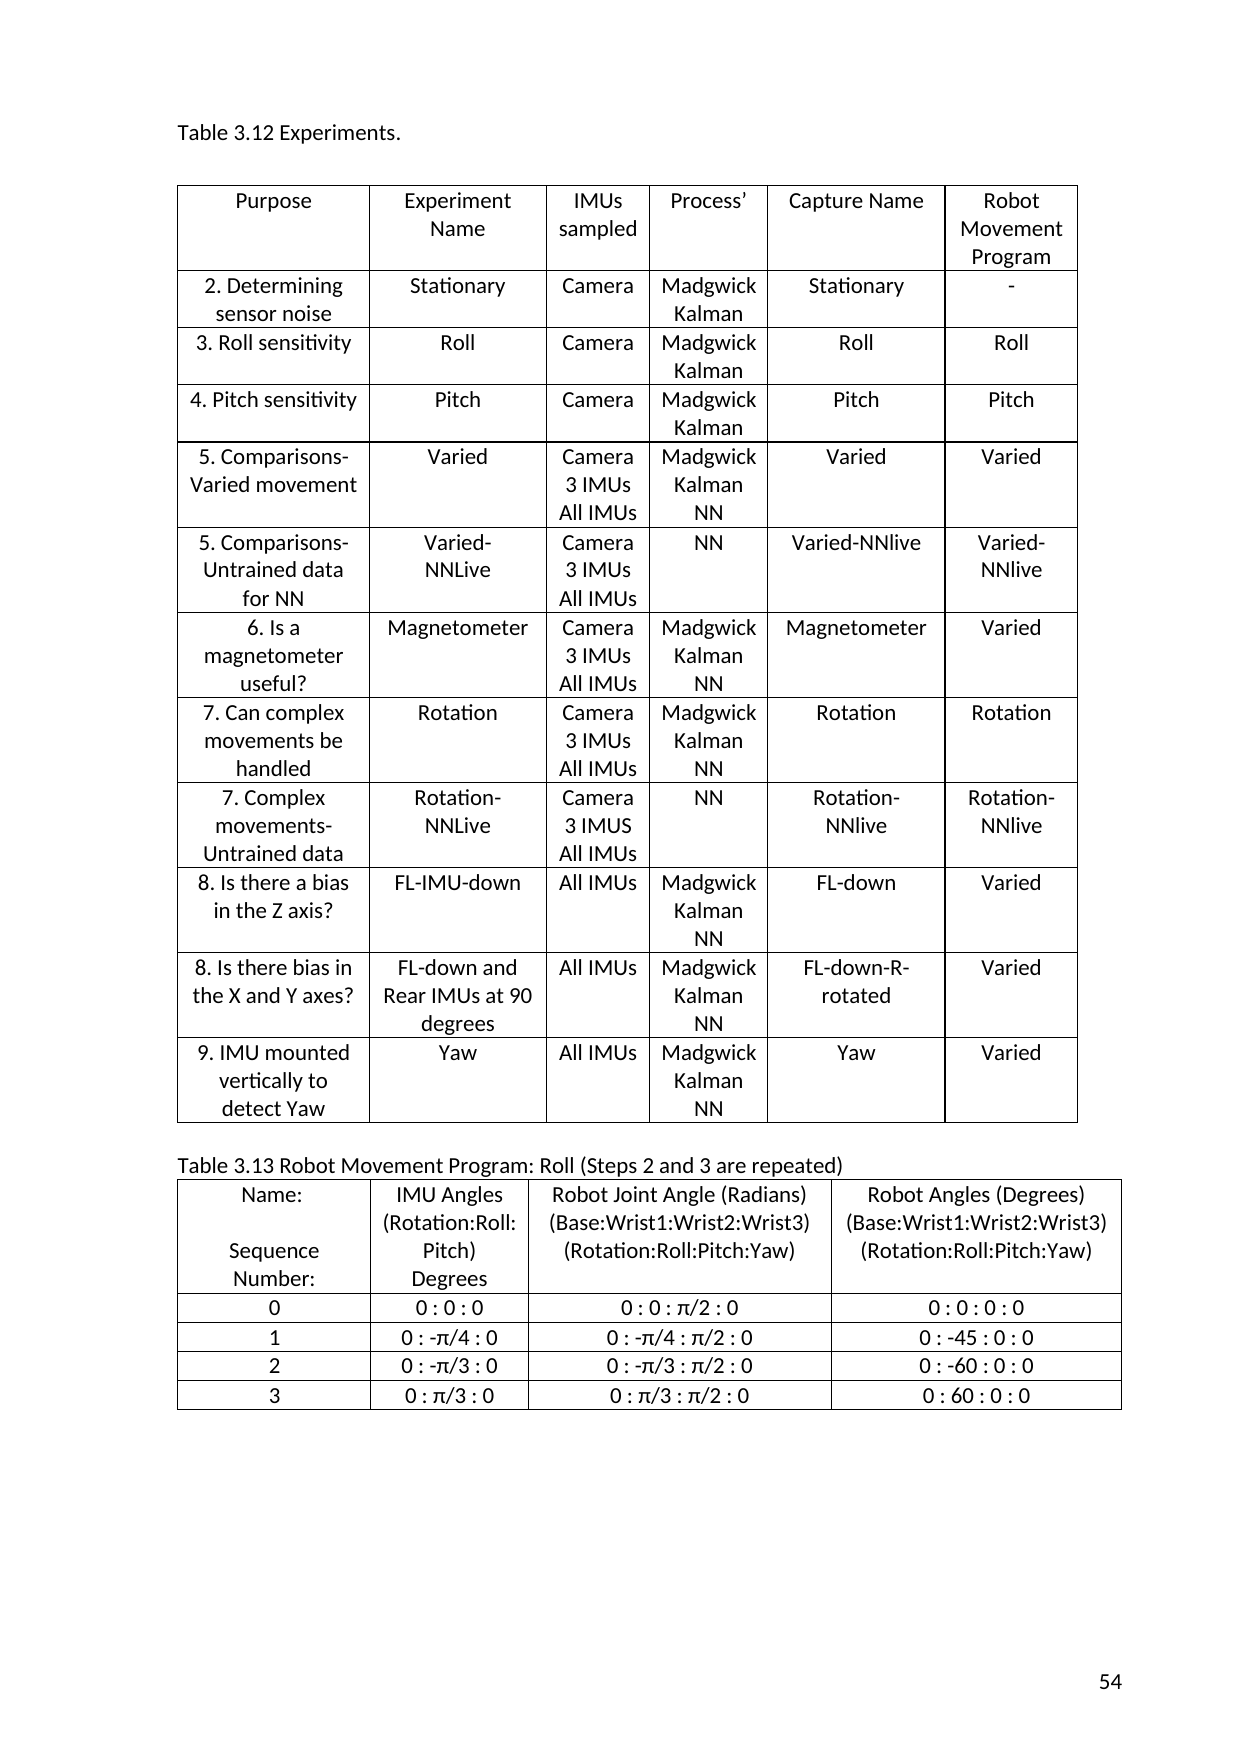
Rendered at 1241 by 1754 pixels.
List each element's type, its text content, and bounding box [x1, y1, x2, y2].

table_cell Varied [946, 868, 1077, 952]
table_cell Varied [946, 953, 1077, 1037]
table_cell 5. Comparisons-Varied movement [178, 443, 369, 527]
table_cell 2 [178, 1352, 370, 1380]
table_cell 0 : π/3 : π/2 : 0 [529, 1381, 831, 1409]
table_cell Varied [946, 1038, 1077, 1122]
table_cell Madgwick Kalman NN [650, 613, 767, 697]
table_cell Roll [768, 328, 944, 384]
table_cell NN [650, 783, 767, 867]
table_cell Magnetometer [768, 613, 944, 697]
table_cell Camera 3 IMUs All IMUs [547, 698, 649, 782]
table_cell All IMUs [547, 868, 649, 952]
table_cell 0 : -π/4 : 0 [371, 1323, 528, 1351]
table_cell FL-IMU-down [370, 868, 546, 952]
table_cell Varied [370, 443, 546, 527]
table_cell Camera 3 IMUs All IMUs [547, 528, 649, 612]
table_cell Camera [547, 271, 649, 327]
table_cell Camera [547, 328, 649, 384]
table_cell 7. Can complex movements be handled [178, 698, 369, 782]
table_cell Camera [547, 385, 649, 441]
table_cell 1 [178, 1323, 370, 1351]
table_cell 0 : π/3 : 0 [371, 1381, 528, 1409]
table_cell Madgwick Kalman [650, 271, 767, 327]
table_cell Camera3 IMUS All IMUs [547, 783, 649, 867]
table_cell Varied-NNlive [946, 528, 1077, 612]
table_cell Yaw [768, 1038, 944, 1122]
table_header Robot Movement Program [946, 186, 1077, 270]
table_cell 7. Complex movements-Untrained data [178, 783, 369, 867]
table_cell Varied-NNlive [768, 528, 944, 612]
table_cell Pitch [768, 385, 944, 441]
table_cell FL-down-R-rotated [768, 953, 944, 1037]
table_cell 0 [178, 1294, 370, 1322]
table_header Robot Angles (Degrees) (Base:Wrist1:Wrist2:Wrist3) (Rotation:Roll:Pitch:Yaw) [832, 1180, 1121, 1292]
table_cell Roll [946, 328, 1077, 384]
table_cell 9. IMU mounted vertically to detect Yaw [178, 1038, 369, 1122]
table_cell 6. Is a magnetometer useful? [178, 613, 369, 697]
text Table . Experiments. [177, 118, 1122, 146]
table_cell 0 : -45 : 0 : 0 [832, 1323, 1121, 1351]
table_cell Roll [370, 328, 546, 384]
table_cell Varied- NNLive [370, 528, 546, 612]
table_cell Varied [946, 443, 1077, 527]
table_header IMU Angles (Rotation:Roll: Pitch) Degrees [371, 1180, 528, 1292]
table_cell 0 : 0 : 0 : 0 [832, 1294, 1121, 1322]
table_header Name: Sequence Number: [178, 1180, 370, 1292]
table_cell All IMUs [547, 1038, 649, 1122]
table_cell Madgwick Kalman NN [650, 698, 767, 782]
table_cell 5. Comparisons-Untrained data for NN [178, 528, 369, 612]
table_cell Madgwick Kalman NN [650, 868, 767, 952]
table_cell Stationary [370, 271, 546, 327]
table_cell 8. Is there a bias in the Z axis? [178, 868, 369, 952]
table_cell 0 : 0 : π/2 : 0 [529, 1294, 831, 1322]
table_header Purpose [178, 186, 369, 270]
table_cell 2. Determining sensor noise [178, 271, 369, 327]
table_cell Stationary [768, 271, 944, 327]
table_cell 0 : 0 : 0 [371, 1294, 528, 1322]
table_cell NN [650, 528, 767, 612]
table_cell Yaw [370, 1038, 546, 1122]
table_cell 0 : -60 : 0 : 0 [832, 1352, 1121, 1380]
table_header IMUs sampled [547, 186, 649, 270]
table_cell Rotation-NNlive [946, 783, 1077, 867]
table_cell Madgwick Kalman [650, 385, 767, 441]
table_cell All IMUs [547, 953, 649, 1037]
table_cell Rotation- NNLive [370, 783, 546, 867]
table_header Robot Joint Angle (Radians) (Base:Wrist1:Wrist2:Wrist3) (Rotation:Roll:Pitch:Yaw) [529, 1180, 831, 1292]
table_cell Varied [768, 443, 944, 527]
table_cell FL-down and Rear IMUs at 90 degrees [370, 953, 546, 1037]
text Table . Robot Movement Program: Roll (Steps 2 and 3 are repeated) [177, 1123, 1122, 1179]
table_header Process’ [650, 186, 767, 270]
table_cell Camera 3 IMUs All IMUs [547, 443, 649, 527]
table_header Capture Name [768, 186, 944, 270]
table_cell 0 : 60 : 0 : 0 [832, 1381, 1121, 1409]
table_cell Pitch [370, 385, 546, 441]
table_cell 3. Roll sensitivity [178, 328, 369, 384]
table_cell Rotation [946, 698, 1077, 782]
table_cell - [946, 271, 1077, 327]
table_cell Rotation [768, 698, 944, 782]
table_cell FL-down [768, 868, 944, 952]
table_cell Madgwick Kalman NN [650, 953, 767, 1037]
table_cell Rotation [370, 698, 546, 782]
table_cell Magnetometer [370, 613, 546, 697]
table_header Experiment Name [370, 186, 546, 270]
table_cell Rotation- NNlive [768, 783, 944, 867]
table_cell 3 [178, 1381, 370, 1409]
table_cell Madgwick Kalman [650, 328, 767, 384]
table_cell 0 : -π/3 : π/2 : 0 [529, 1352, 831, 1380]
table_cell Camera 3 IMUs All IMUs [547, 613, 649, 697]
table_cell Madgwick Kalman NN [650, 443, 767, 527]
table_cell Varied [946, 613, 1077, 697]
table_cell 0 : -π/3 : 0 [371, 1352, 528, 1380]
table_cell 0 : -π/4 : π/2 : 0 [529, 1323, 831, 1351]
table_cell 8. Is there bias in the X and Y axes? [178, 953, 369, 1037]
table_cell Madgwick Kalman NN [650, 1038, 767, 1122]
table_cell Pitch [946, 385, 1077, 441]
table_cell 4. Pitch sensitivity [178, 385, 369, 441]
